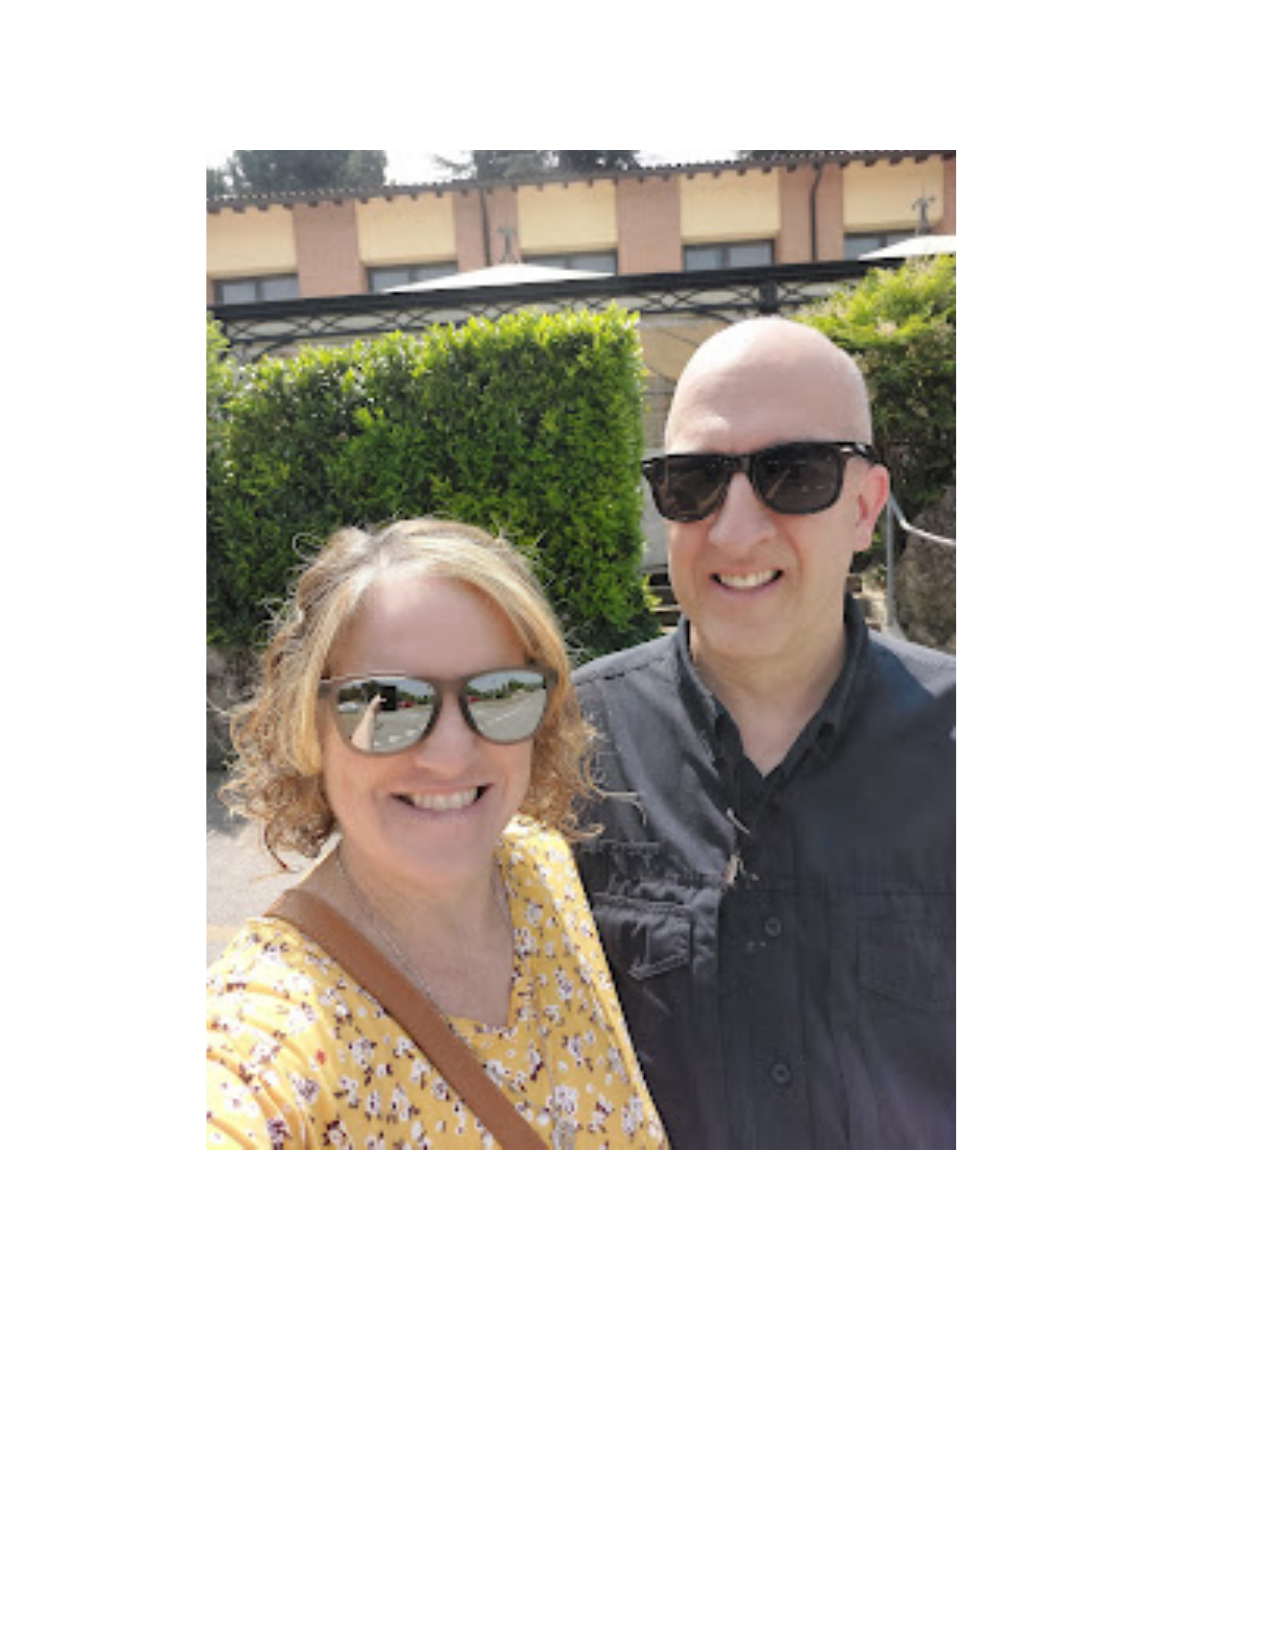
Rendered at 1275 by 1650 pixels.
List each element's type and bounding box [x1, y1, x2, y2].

picture [206, 150, 957, 1150]
